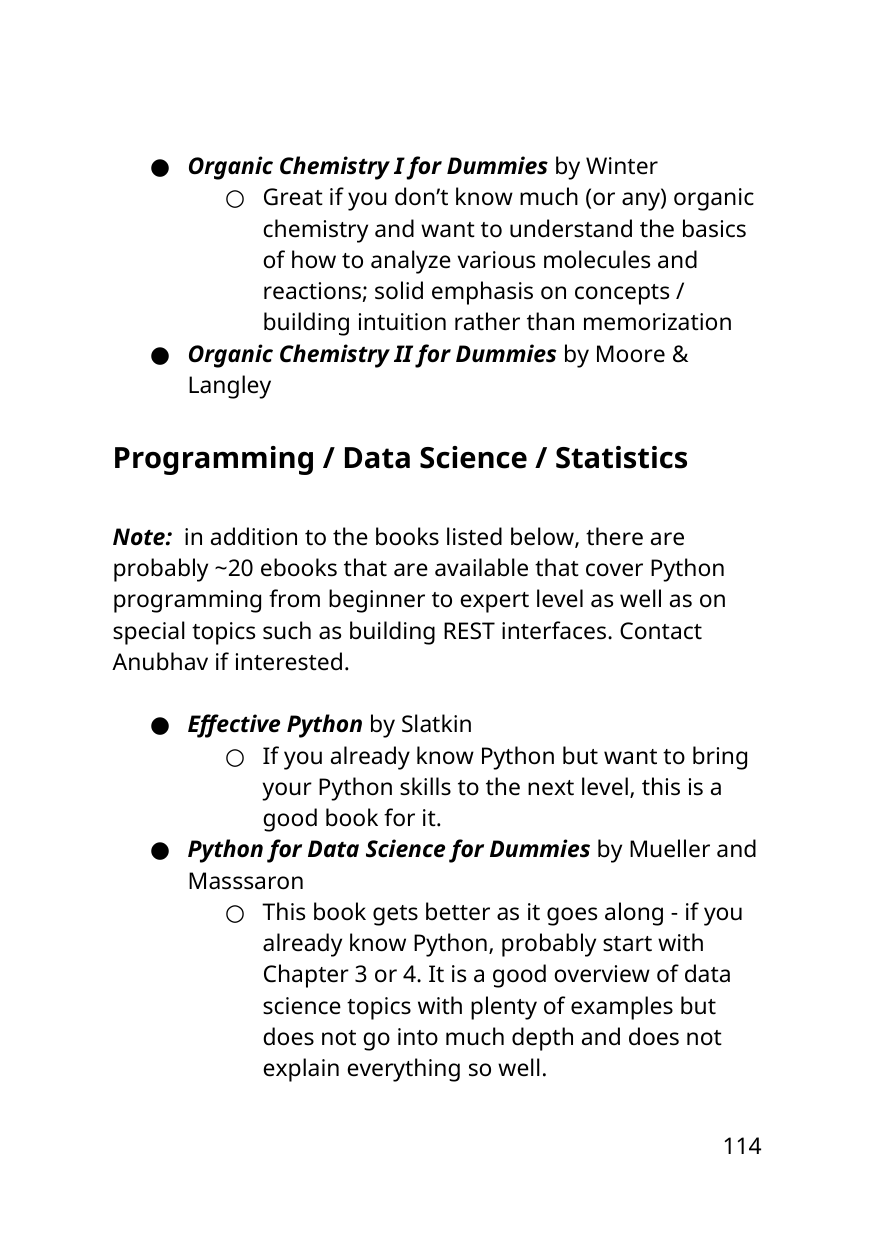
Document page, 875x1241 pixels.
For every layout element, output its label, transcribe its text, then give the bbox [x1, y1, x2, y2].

list Effective Python by Slatkin [150, 708, 762, 740]
list Great if you don’t know much (or any) organic chemistry and want to understand the basics of how to analyze various molecules and reactions; solid emphasis on concepts / building intuition rather than memorization [225, 181, 762, 337]
list Organic Chemistry II for Dummies by Moore & Langley [150, 337, 762, 400]
text Note: in addition to the books listed below, there are probably ~20 ebooks that are available that cover Python programming from beginner to expert level as well as on special topics such as building REST interfaces. Contact Anubhav if interested. [112, 521, 762, 677]
subtitle Programming / Data Science / Statistics [112, 437, 762, 477]
list This book gets better as it goes along - if you already know Python, probably start with Chapter 3 or 4. It is a good overview of data science topics with plenty of examples but does not go into much depth and does not explain everything so well. [225, 896, 762, 1083]
list Organic Chemistry I for Dummies by Winter [150, 150, 762, 181]
list Python for Data Science for Dummies by Mueller and Masssaron [150, 833, 762, 896]
list If you already know Python but want to bring your Python skills to the next level, this is a good book for it. [225, 740, 762, 833]
